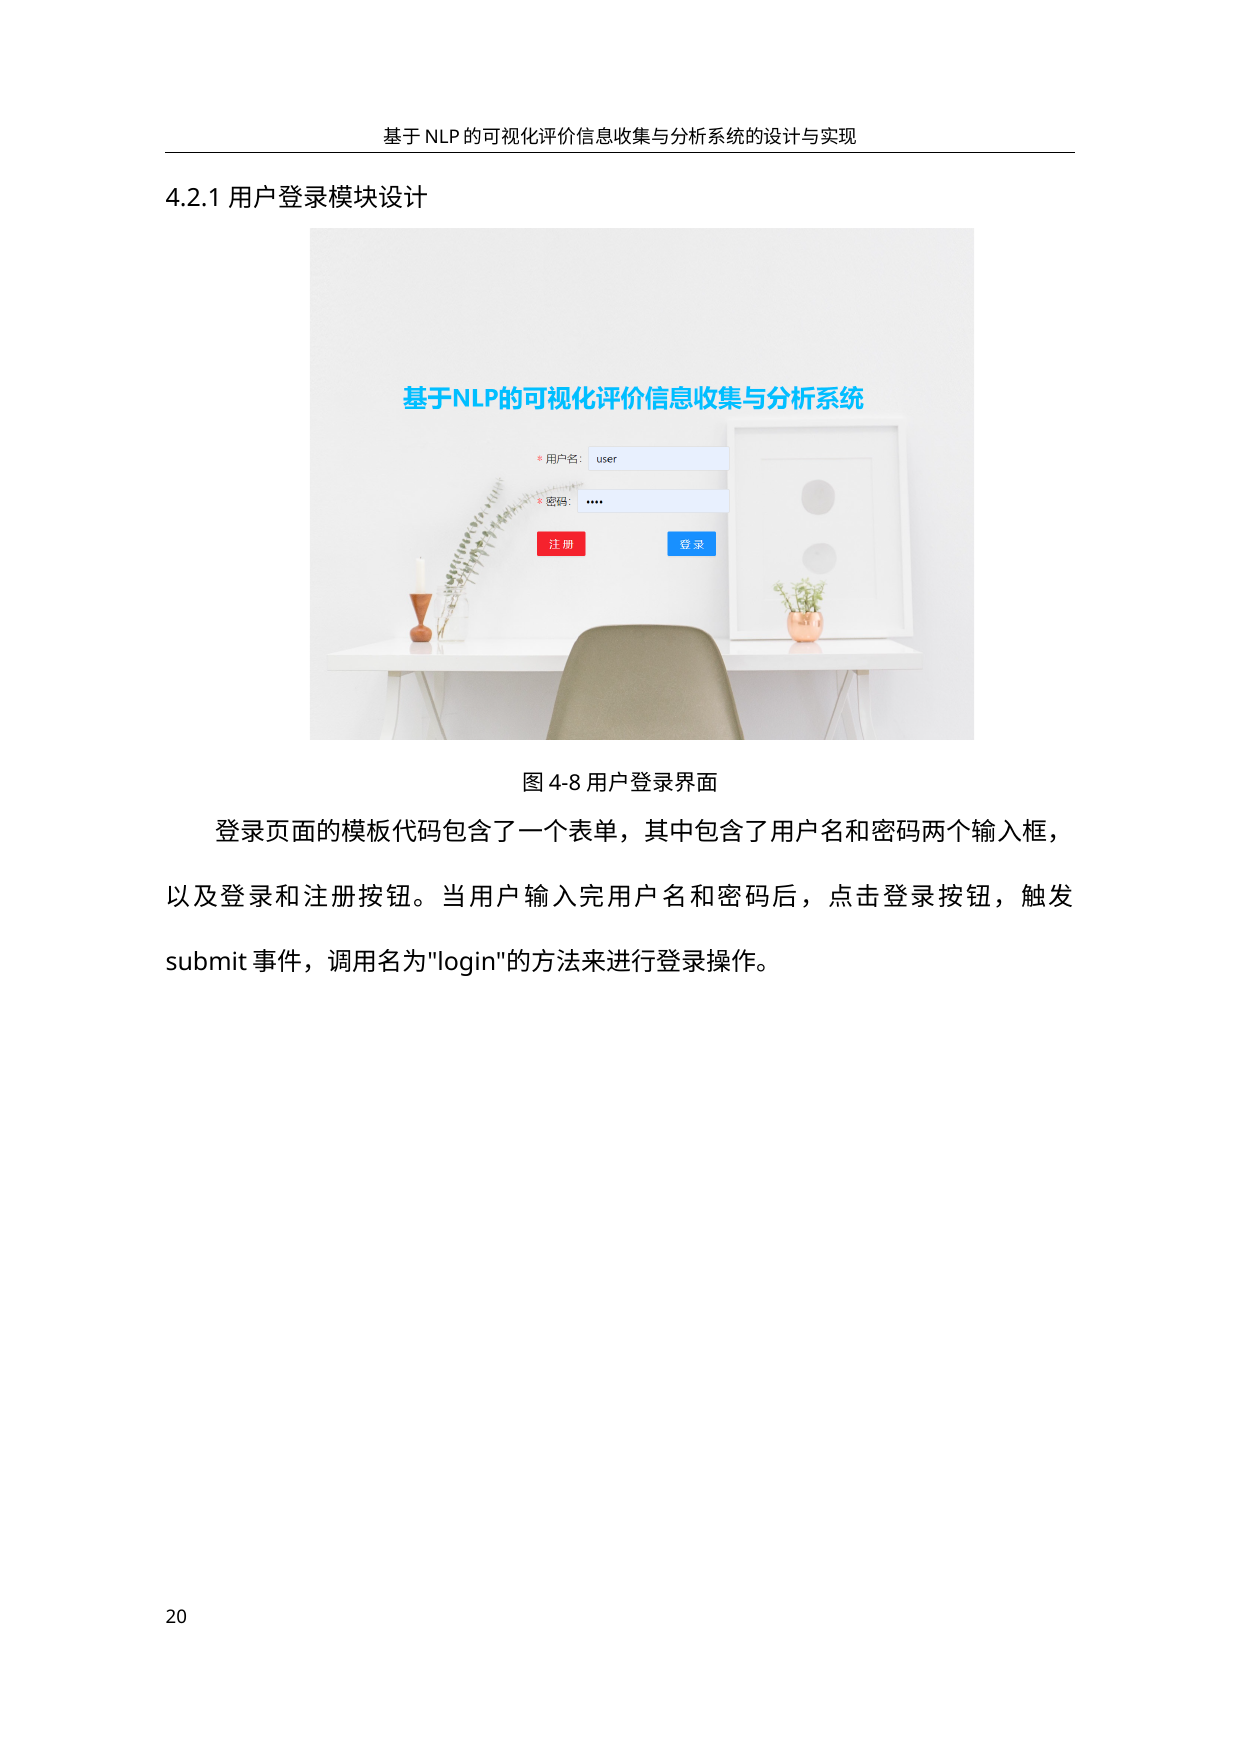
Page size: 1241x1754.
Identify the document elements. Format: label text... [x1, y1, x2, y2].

picture [309, 228, 975, 740]
subtitle 4.2.1 用户登录模块设计 [165, 163, 1075, 228]
text 登录页面的模板代码包含了一个表单，其中包含了用户名和密码两个输入框，以及登录和注册按钮。当用户输入完用户名和密码后，点击登录按钮，触发submit事件，调用名为"login"的方法来进行登录操作。 [165, 797, 1075, 992]
text 图4-8 用户登录界面 [165, 764, 1075, 797]
